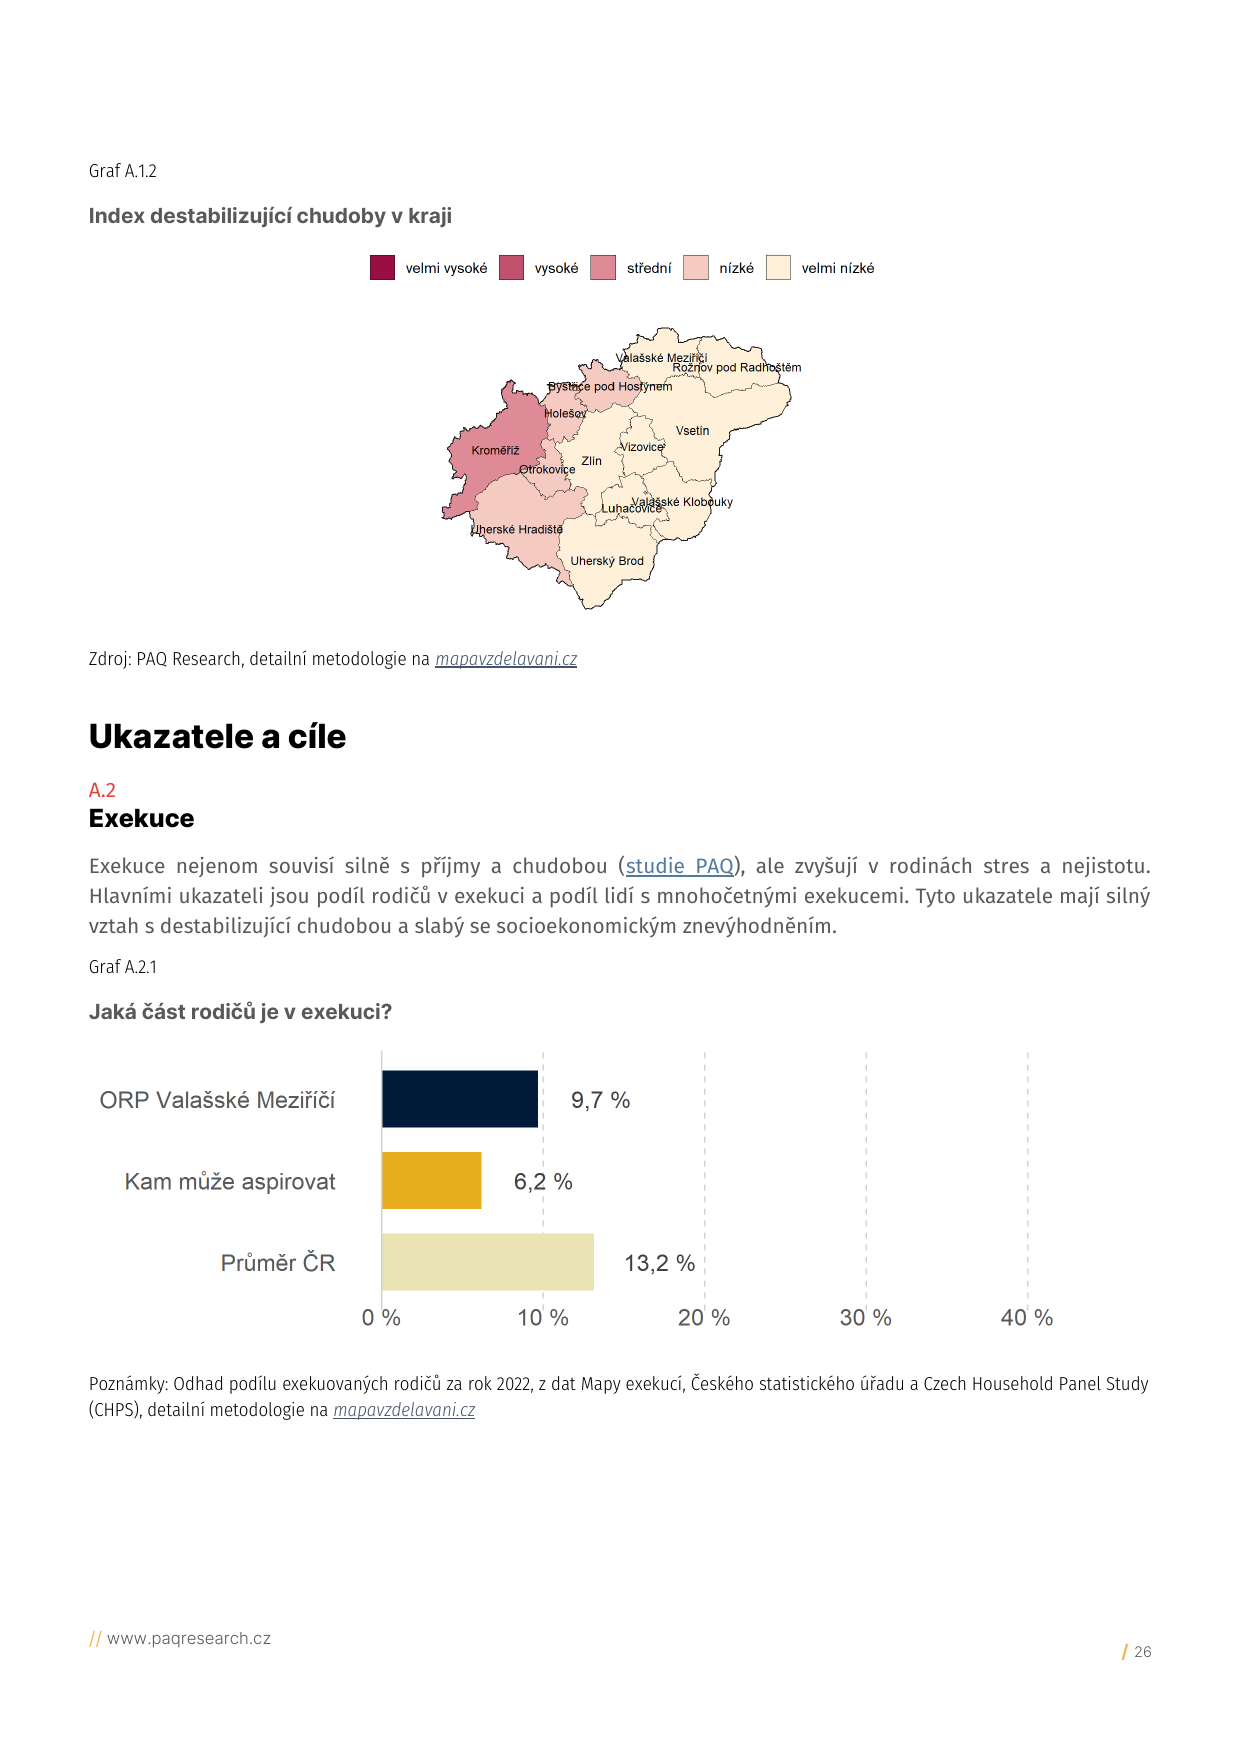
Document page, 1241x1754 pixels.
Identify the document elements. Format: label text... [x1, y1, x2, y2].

text Graf A.2.1 [89, 956, 1152, 978]
picture [88, 228, 1139, 631]
text Graf A.1.2 [89, 160, 1152, 183]
text Jaká část rodičů je v exekuci? [89, 994, 1152, 1024]
text A.2 [89, 773, 1152, 803]
text Exekuce nejenom souvisí silně s příjmy a chudobou (studie PAQ), ale zvyšují v rodinách stres a nejistotu. Hlavními ukazateli jsou podíl rodičů v exekuci a podíl lidí s mnohočetnými exekucemi. Tyto ukazatele mají silný vztah s destabilizující chudobou a slabý se socioekonomickým znevýhodněním. [89, 849, 1152, 939]
subtitle Ukazatele a cíle [89, 716, 1152, 756]
subtitle Exekuce [89, 803, 1152, 833]
text Index destabilizující chudoby v kraji [89, 198, 1152, 229]
text Zdroj: PAQ Research, detailní metodologie na mapavzdelavani.cz [89, 647, 1152, 670]
picture [88, 1024, 1139, 1356]
text Poznámky: Odhad podílu exekuovaných rodičů za rok 2022, z dat Mapy exekucí, Českého statistického úřadu a Czech Household Panel Study (CHPS), detailní metodologie na mapavzdelavani.cz [89, 1373, 1152, 1421]
